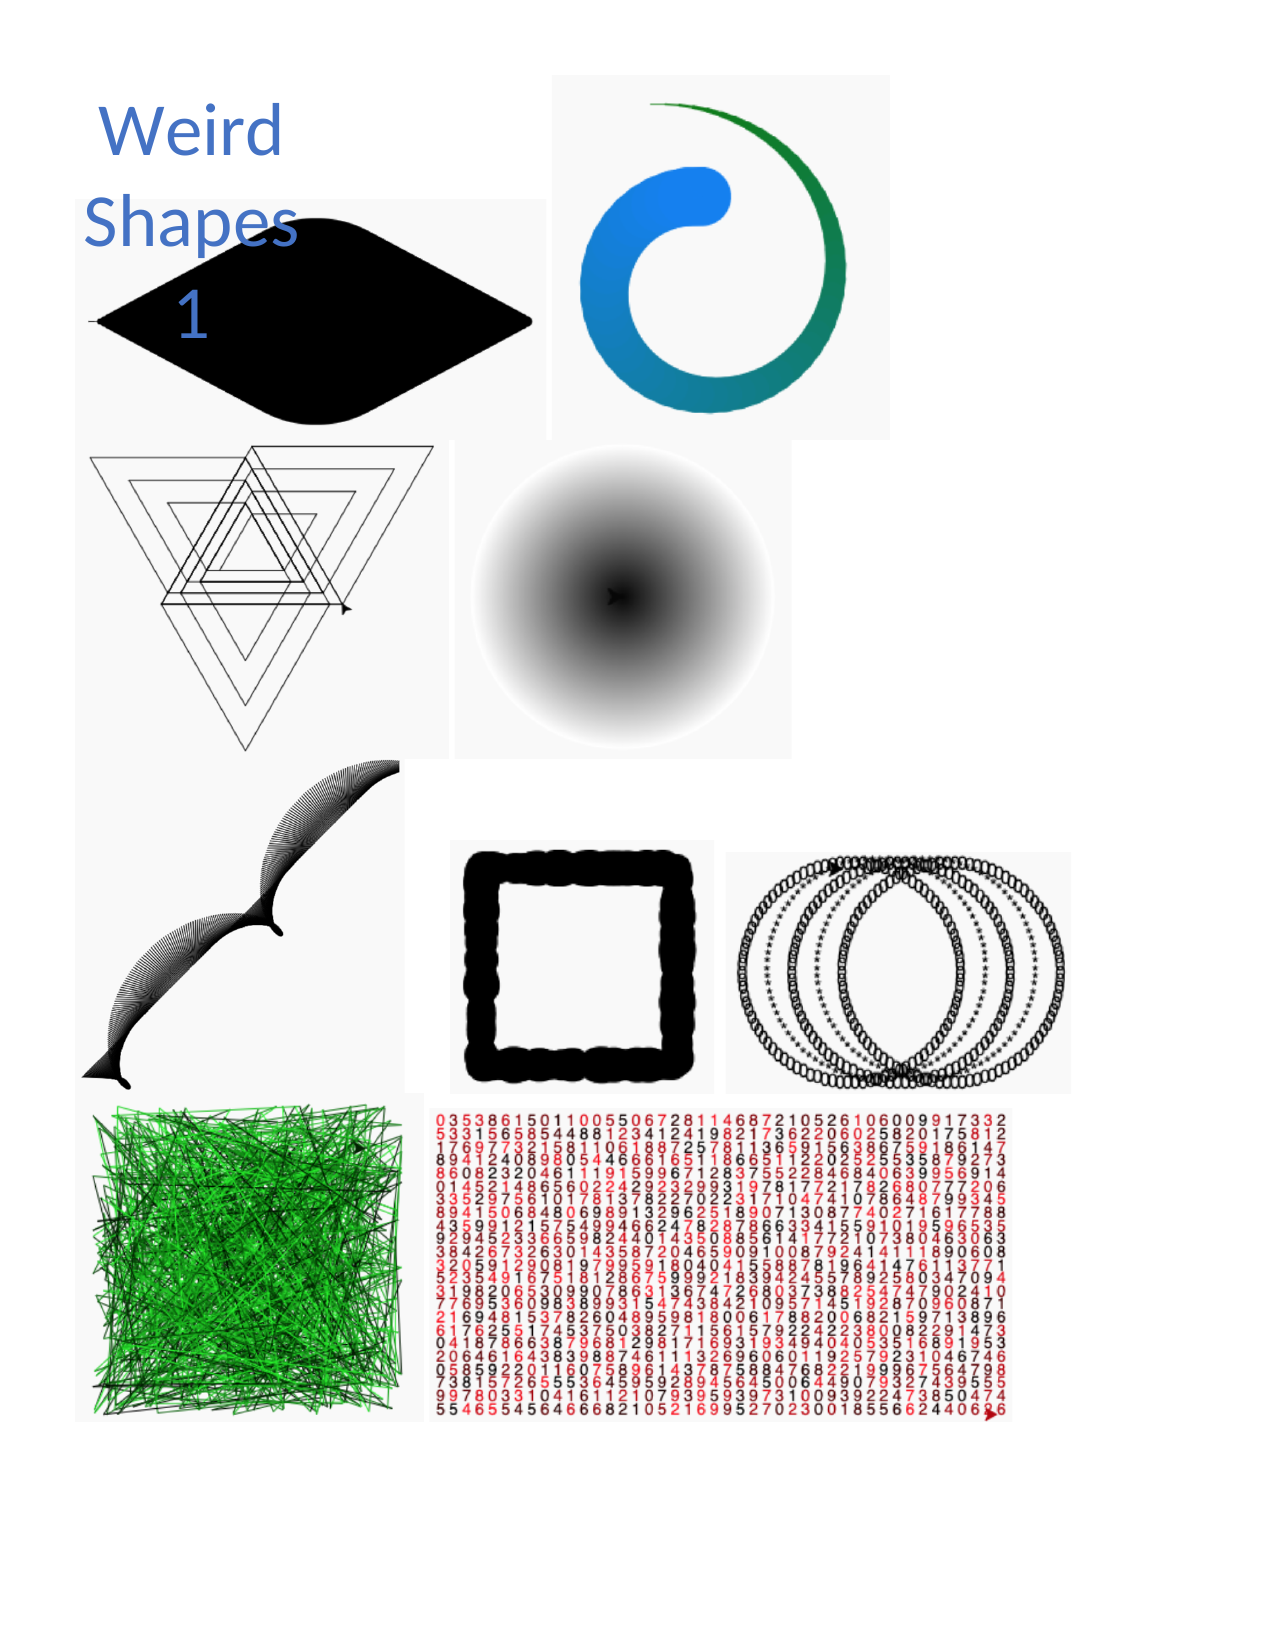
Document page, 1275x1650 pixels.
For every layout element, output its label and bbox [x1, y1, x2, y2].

picture [725, 852, 1072, 1094]
picture [450, 840, 715, 1094]
picture [75, 75, 890, 1422]
picture [429, 1108, 1013, 1422]
